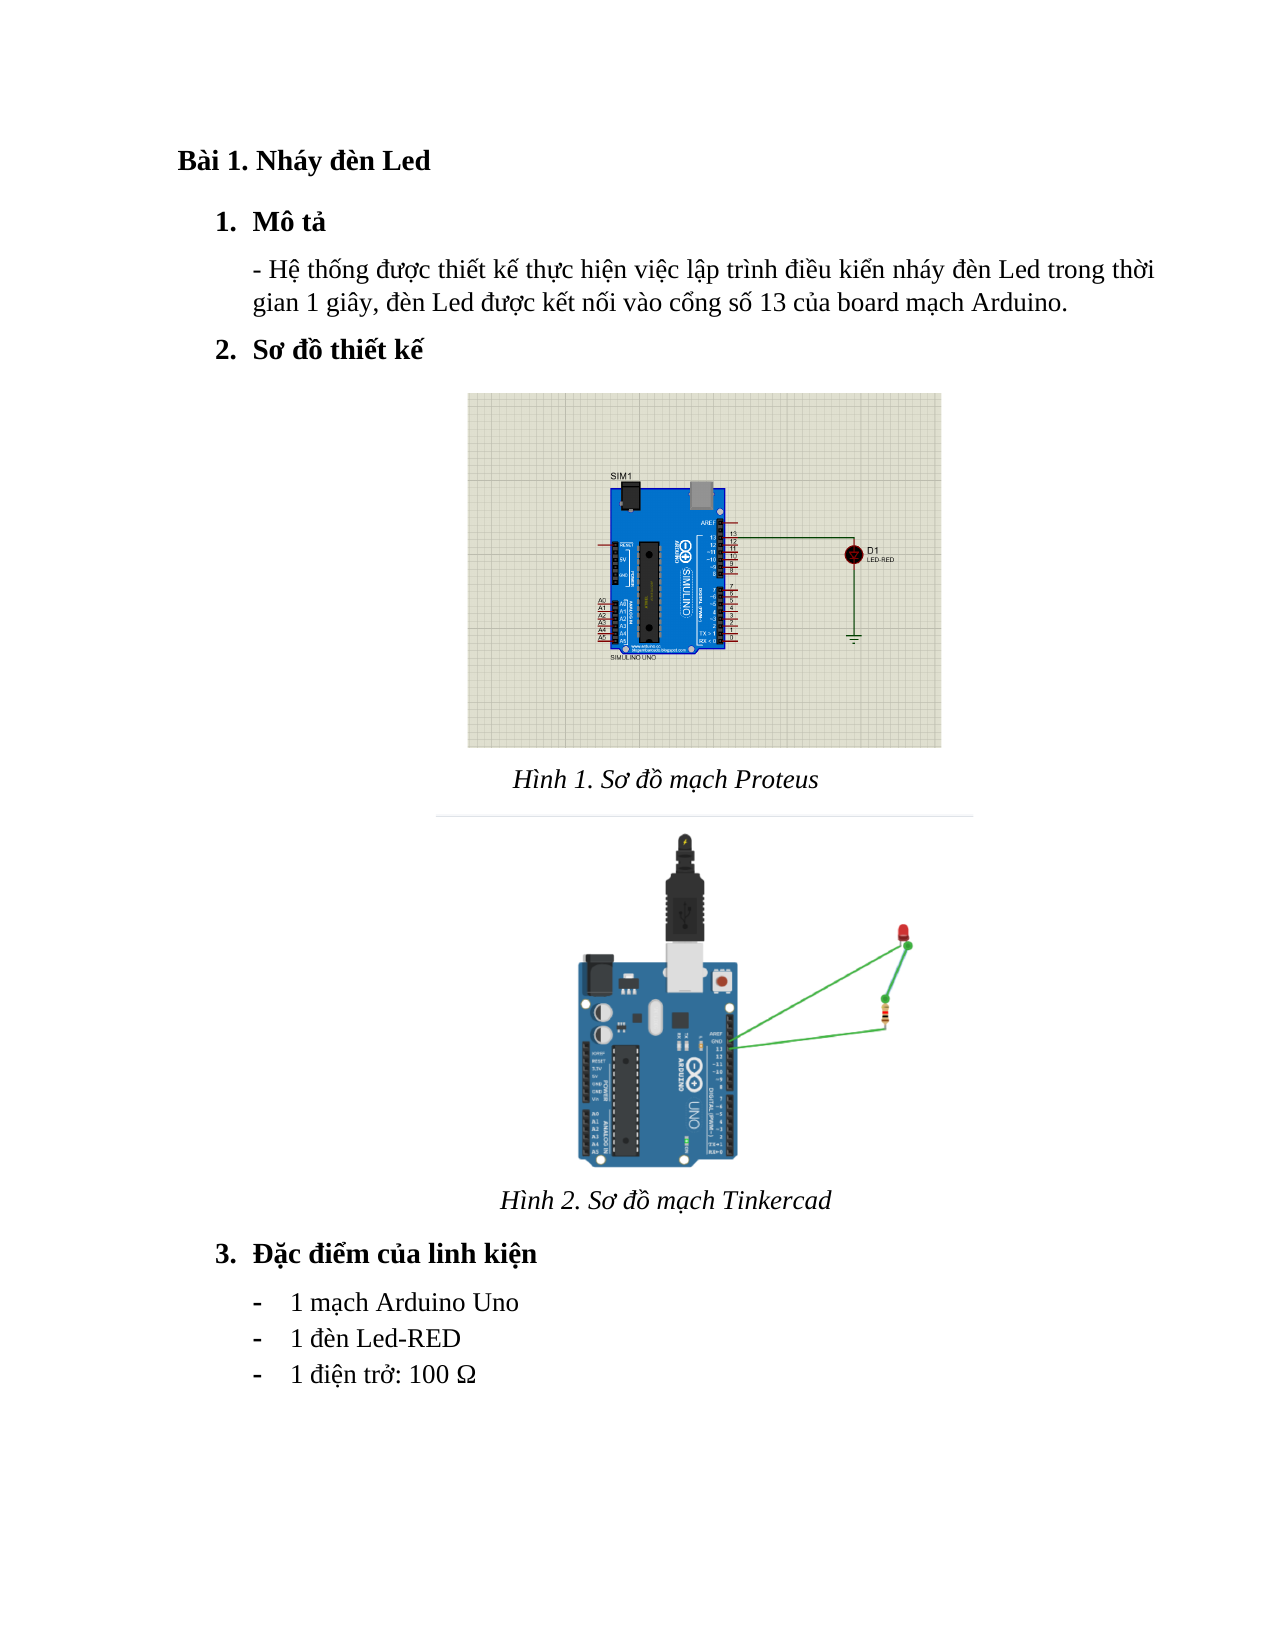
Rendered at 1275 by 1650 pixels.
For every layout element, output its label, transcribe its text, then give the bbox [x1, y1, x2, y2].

text Hình 2. Sơ đồ mạch Tinkercad [177, 1184, 1157, 1215]
subtitle Bài 1. Nháy đèn Led [177, 143, 1157, 177]
text - Hệ thống được thiết kế thực hiện việc lập trình điều kiển nháy đèn Led trong thời gian 1 giây, đèn Led được kết nối vào cổng số 13 của board mạch Arduino. [252, 253, 1157, 318]
text 1 mạch Arduino Uno [252, 1284, 1157, 1318]
text Hình 1. Sơ đồ mạch Proteus [177, 763, 1157, 794]
text 1 đèn Led-RED [252, 1321, 1157, 1354]
subtitle Sơ đồ thiết kế [215, 332, 1157, 366]
picture [435, 814, 974, 1169]
text 1 điện trở: 100 Ω [252, 1357, 1157, 1390]
subtitle Đặc điểm của linh kiện [215, 1236, 1157, 1269]
subtitle Mô tả [215, 204, 1157, 238]
picture [467, 393, 942, 748]
